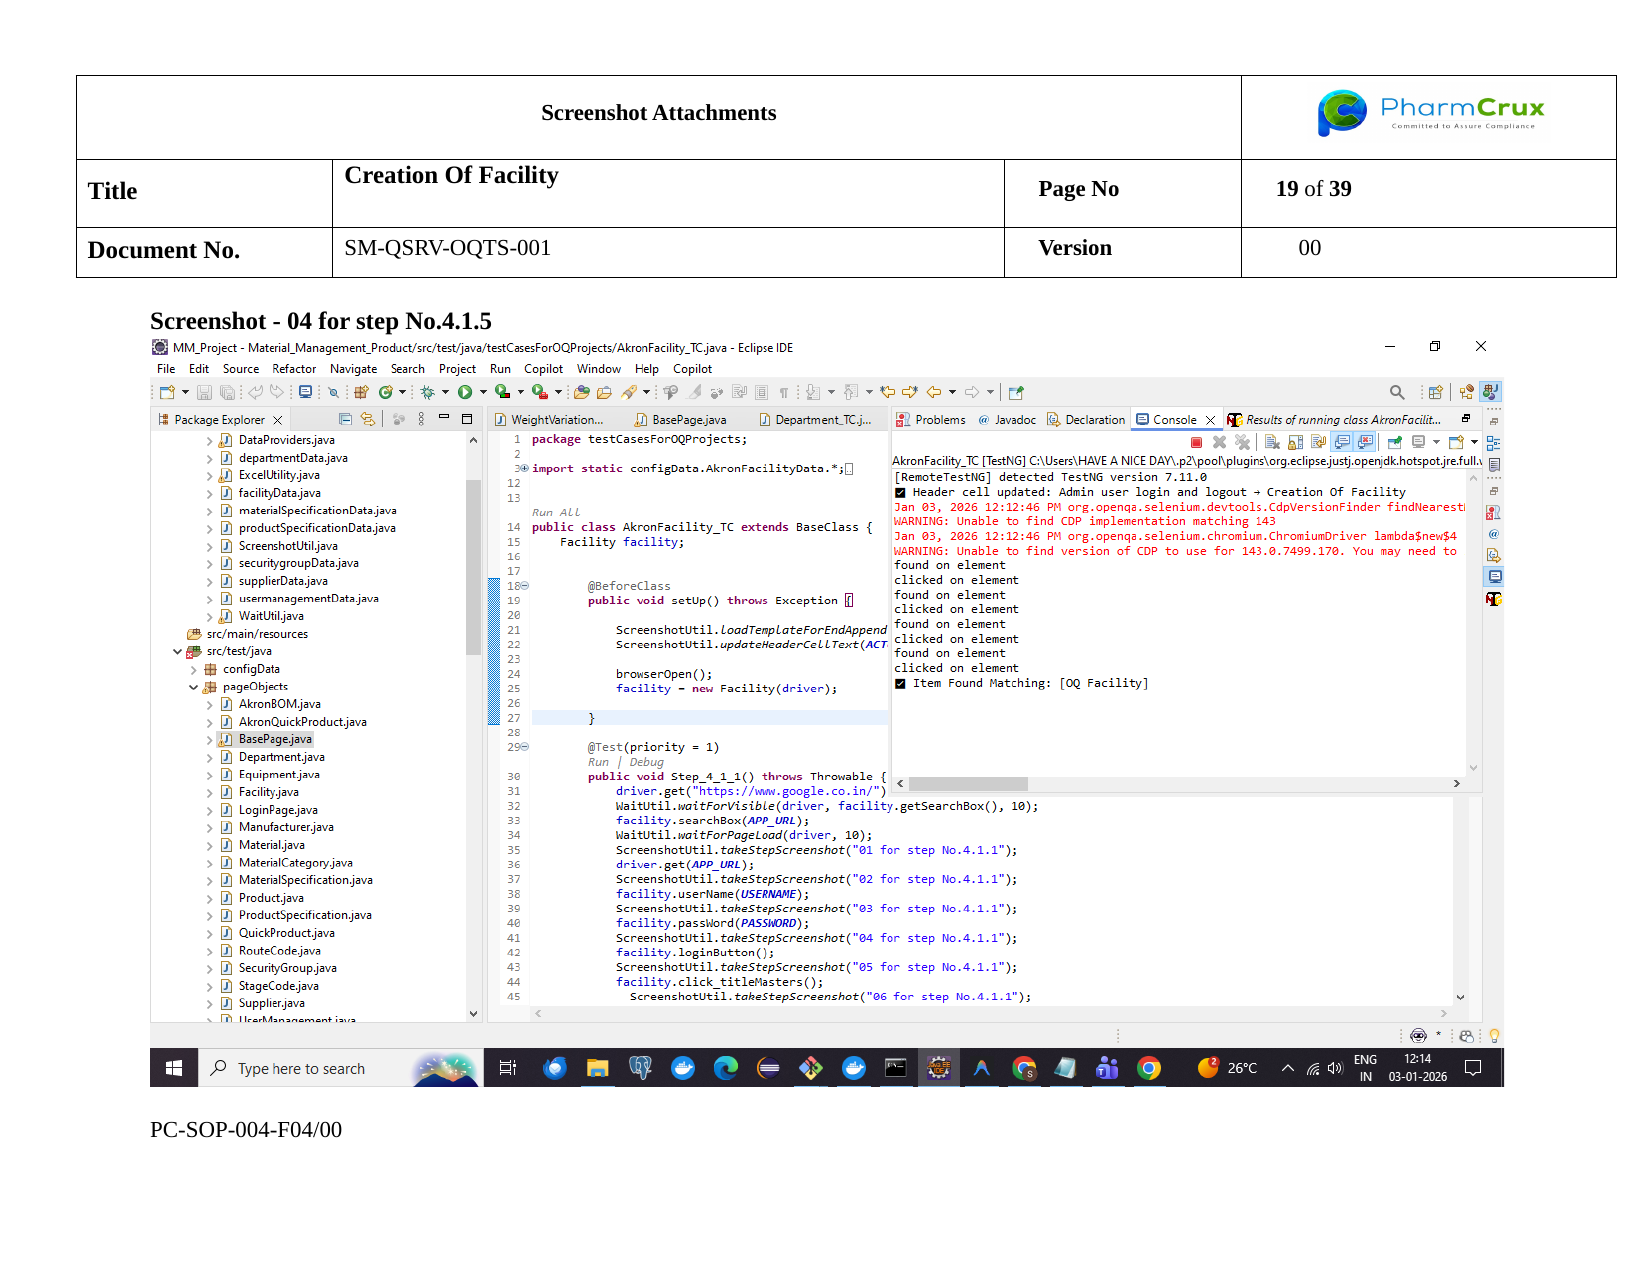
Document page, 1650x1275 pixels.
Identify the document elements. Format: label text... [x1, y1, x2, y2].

picture [1307, 82, 1551, 143]
picture [150, 336, 1505, 1087]
text Screenshot - 04 for step No.4.1.5 [150, 306, 1500, 336]
